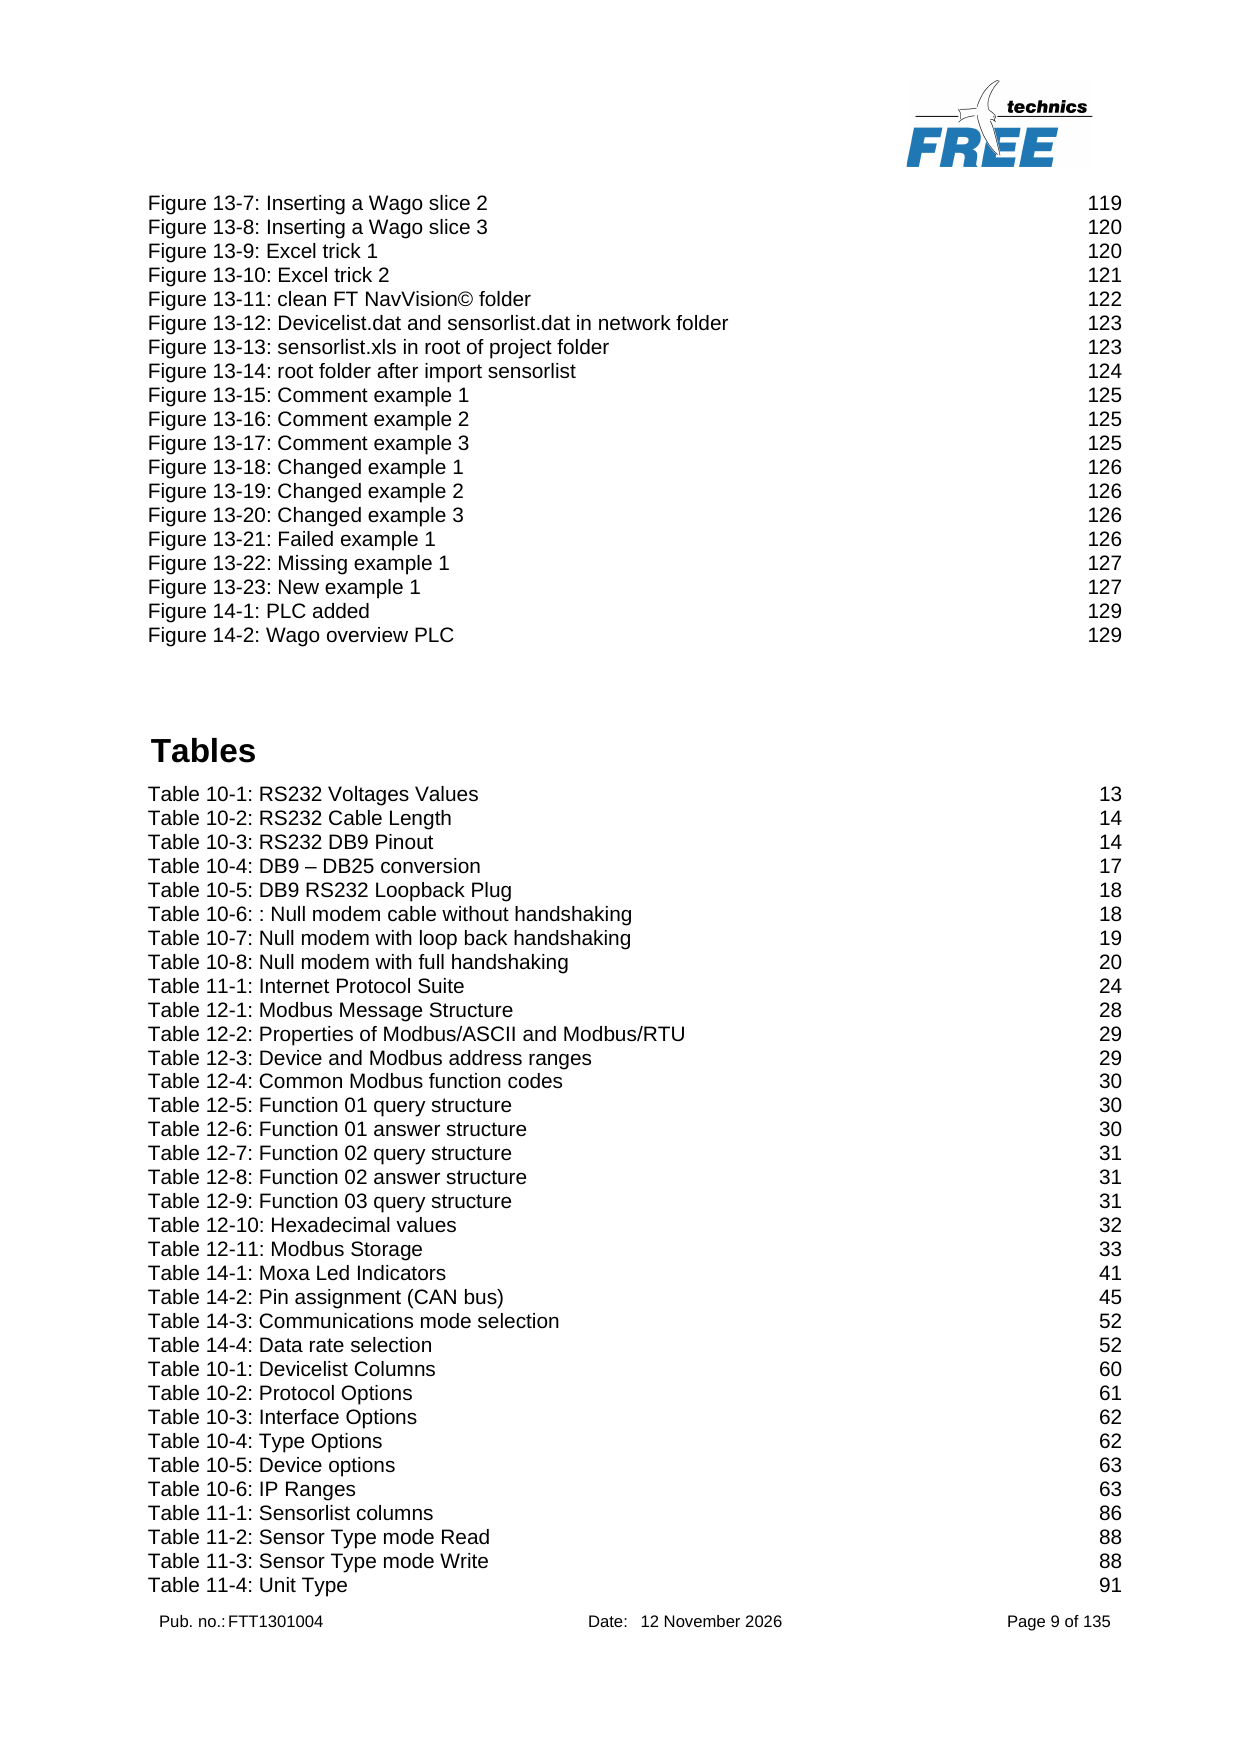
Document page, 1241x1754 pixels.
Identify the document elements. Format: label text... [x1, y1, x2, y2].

text Figure 14-1: PLC added 129 [148, 598, 1034, 622]
text Table 12-8: Function 02 answer structure 31 [148, 1165, 1034, 1189]
text Table 10-3: RS232 DB9 Pinout 14 [148, 830, 1034, 854]
text Figure 13-22: Missing example 1 127 [148, 551, 1034, 574]
text Figure 13-11: clean FT NavVision© folder 122 [148, 287, 1034, 311]
text Table 10-2: RS232 Cable Length 14 [148, 806, 1034, 830]
text Figure 13-8: Inserting a Wago slice 3 120 [148, 215, 1034, 239]
text Table 12-11: Modbus Storage 33 [148, 1237, 1034, 1261]
text Table 12-3: Device and Modbus address ranges 29 [148, 1045, 1034, 1069]
text Table 10-1: Devicelist Columns 60 [148, 1357, 1034, 1381]
text Table 10-5: Device options 63 [148, 1453, 1034, 1477]
text Table 10-6: : Null modem cable without handshaking 18 [148, 902, 1034, 926]
text Table 12-6: Function 01 answer structure 30 [148, 1117, 1034, 1141]
text Table 12-10: Hexadecimal values 32 [148, 1213, 1034, 1237]
text Table 10-8: Null modem with full handshaking 20 [148, 949, 1034, 973]
text Table 10-4: DB9 – DB25 conversion 17 [148, 854, 1034, 878]
text Table 12-4: Common Modbus function codes 30 [148, 1069, 1034, 1093]
picture [906, 80, 1093, 167]
text Figure 13-9: Excel trick 1 120 [148, 239, 1034, 263]
text Table 14-1: Moxa Led Indicators 41 [148, 1261, 1034, 1285]
text Figure 13-23: New example 1 127 [148, 574, 1034, 598]
text Figure 13-7: Inserting a Wago slice 2 119 [148, 191, 1034, 215]
text Table 14-4: Data rate selection 52 [148, 1333, 1034, 1357]
text Table 11-3: Sensor Type mode Write 88 [148, 1548, 1034, 1572]
text Table 10-2: Protocol Options 61 [148, 1381, 1034, 1405]
text Table 10-5: DB9 RS232 Loopback Plug 18 [148, 878, 1034, 902]
text Table 14-3: Communications mode selection 52 [148, 1309, 1034, 1333]
text Figure 13-21: Failed example 1 126 [148, 527, 1034, 551]
text Table 12-2: Properties of Modbus/ASCII and Modbus/RTU 29 [148, 1021, 1034, 1045]
text Table 10-4: Type Options 62 [148, 1429, 1034, 1453]
text Figure 13-10: Excel trick 2 121 [148, 263, 1034, 287]
text Table 10-6: IP Ranges 63 [148, 1477, 1034, 1501]
text Table 10-3: Interface Options 62 [148, 1405, 1034, 1429]
text Figure 13-18: Changed example 1 126 [148, 455, 1034, 479]
text Figure 13-16: Comment example 2 125 [148, 407, 1034, 431]
text Table 12-5: Function 01 query structure 30 [148, 1093, 1034, 1117]
text Figure 13-15: Comment example 1 125 [148, 383, 1034, 407]
text Table 11-4: Unit Type 91 [148, 1572, 1034, 1596]
text Figure 13-12: Devicelist.dat and sensorlist.dat in network folder 123 [148, 311, 1034, 335]
subtitle Tables [148, 719, 1093, 769]
text Figure 13-20: Changed example 3 126 [148, 503, 1034, 527]
text Figure 13-17: Comment example 3 125 [148, 431, 1034, 455]
text Table 12-1: Modbus Message Structure 28 [148, 997, 1034, 1021]
text Table 10-7: Null modem with loop back handshaking 19 [148, 926, 1034, 949]
text Table 14-2: Pin assignment (CAN bus) 45 [148, 1285, 1034, 1309]
text Table 11-1: Sensorlist columns 86 [148, 1501, 1034, 1524]
text Table 10-1: RS232 Voltages Values 13 [148, 782, 1034, 806]
text Table 12-9: Function 03 query structure 31 [148, 1189, 1034, 1213]
text Figure 13-19: Changed example 2 126 [148, 479, 1034, 503]
text Figure 14-2: Wago overview PLC 129 [148, 622, 1034, 646]
text Table 12-7: Function 02 query structure 31 [148, 1141, 1034, 1165]
text Table 11-2: Sensor Type mode Read 88 [148, 1524, 1034, 1548]
text Figure 13-14: root folder after import sensorlist 124 [148, 359, 1034, 383]
text Table 11-1: Internet Protocol Suite 24 [148, 973, 1034, 997]
text Figure 13-13: sensorlist.xls in root of project folder 123 [148, 335, 1034, 359]
